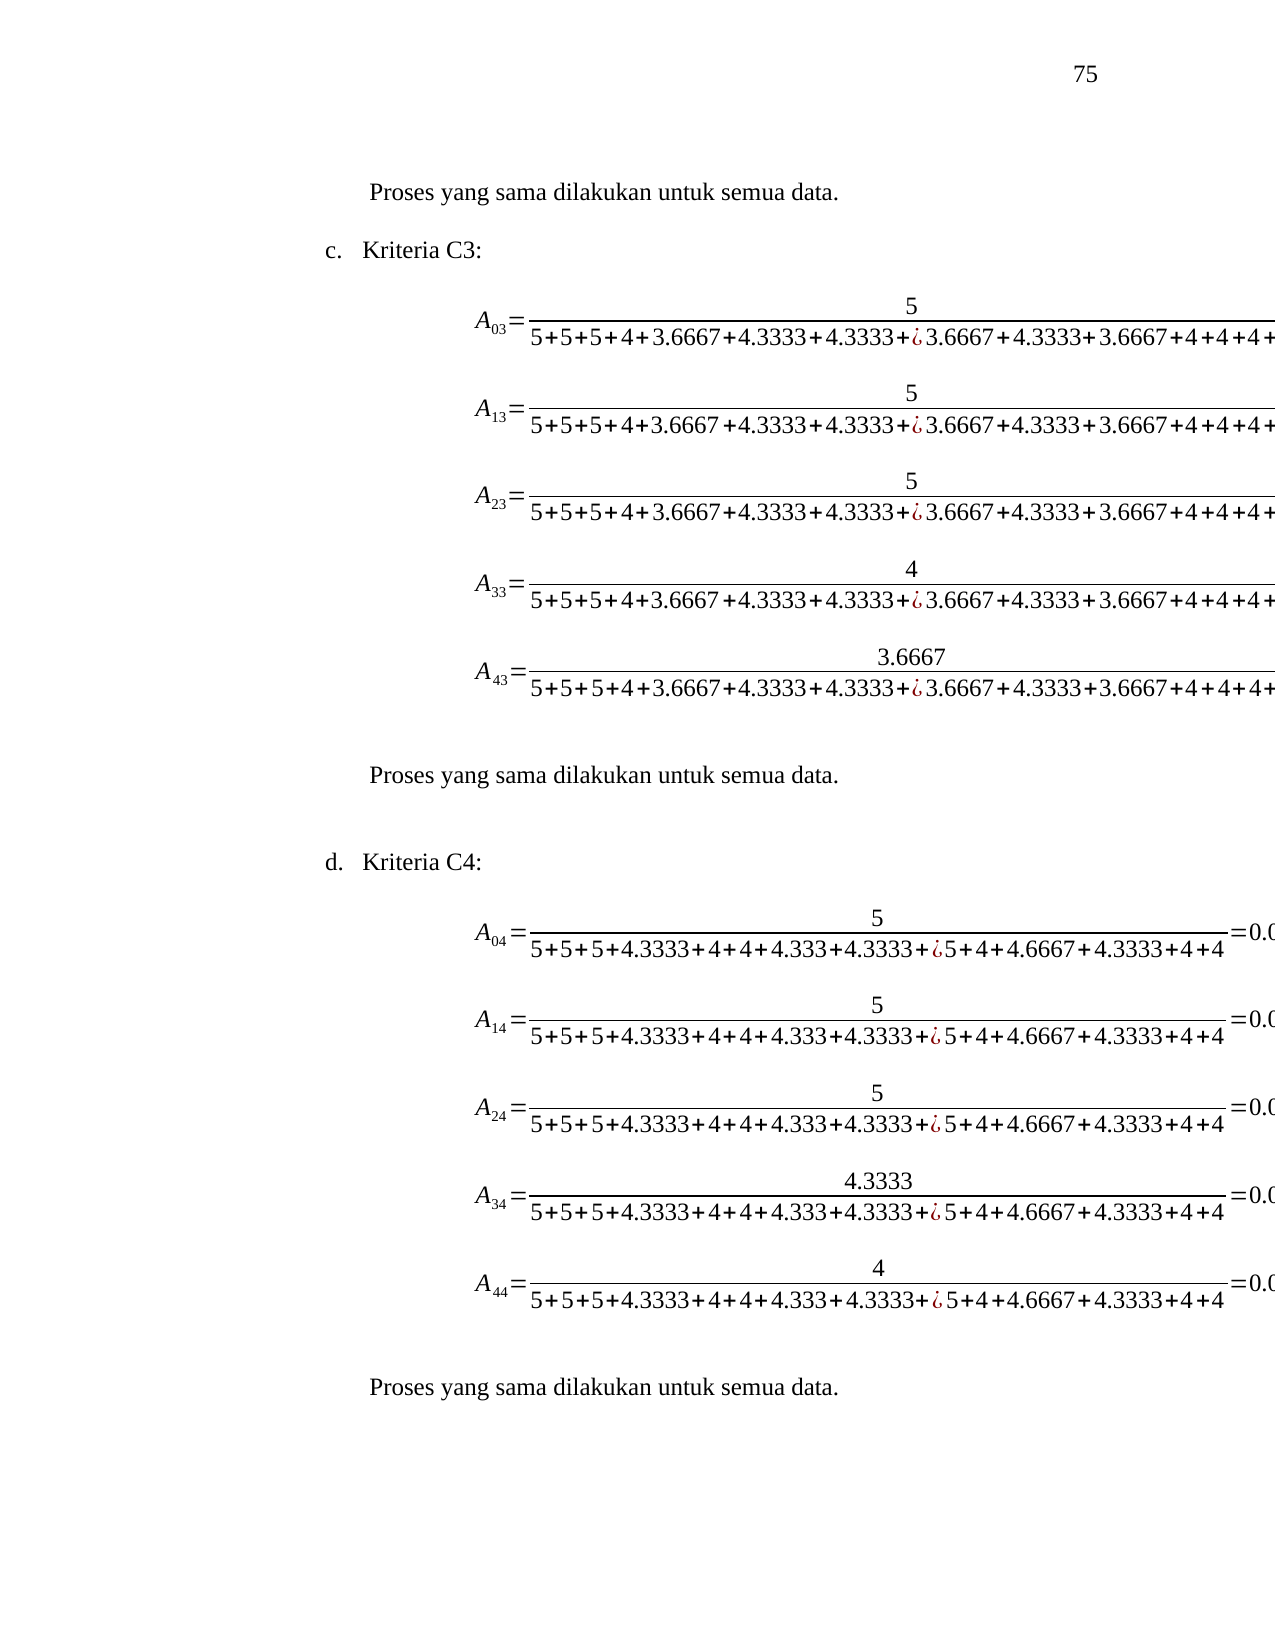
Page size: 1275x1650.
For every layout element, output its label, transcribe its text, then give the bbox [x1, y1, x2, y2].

list Kriteria C3: [325, 235, 1098, 263]
list Kriteria C4: [325, 847, 1098, 875]
text Proses yang sama dilakukan untuk semua data. [369, 1372, 1098, 1401]
text Proses yang sama dilakukan untuk semua data. [369, 760, 1098, 789]
list Proses yang sama dilakukan untuk semua data. [369, 177, 1098, 206]
